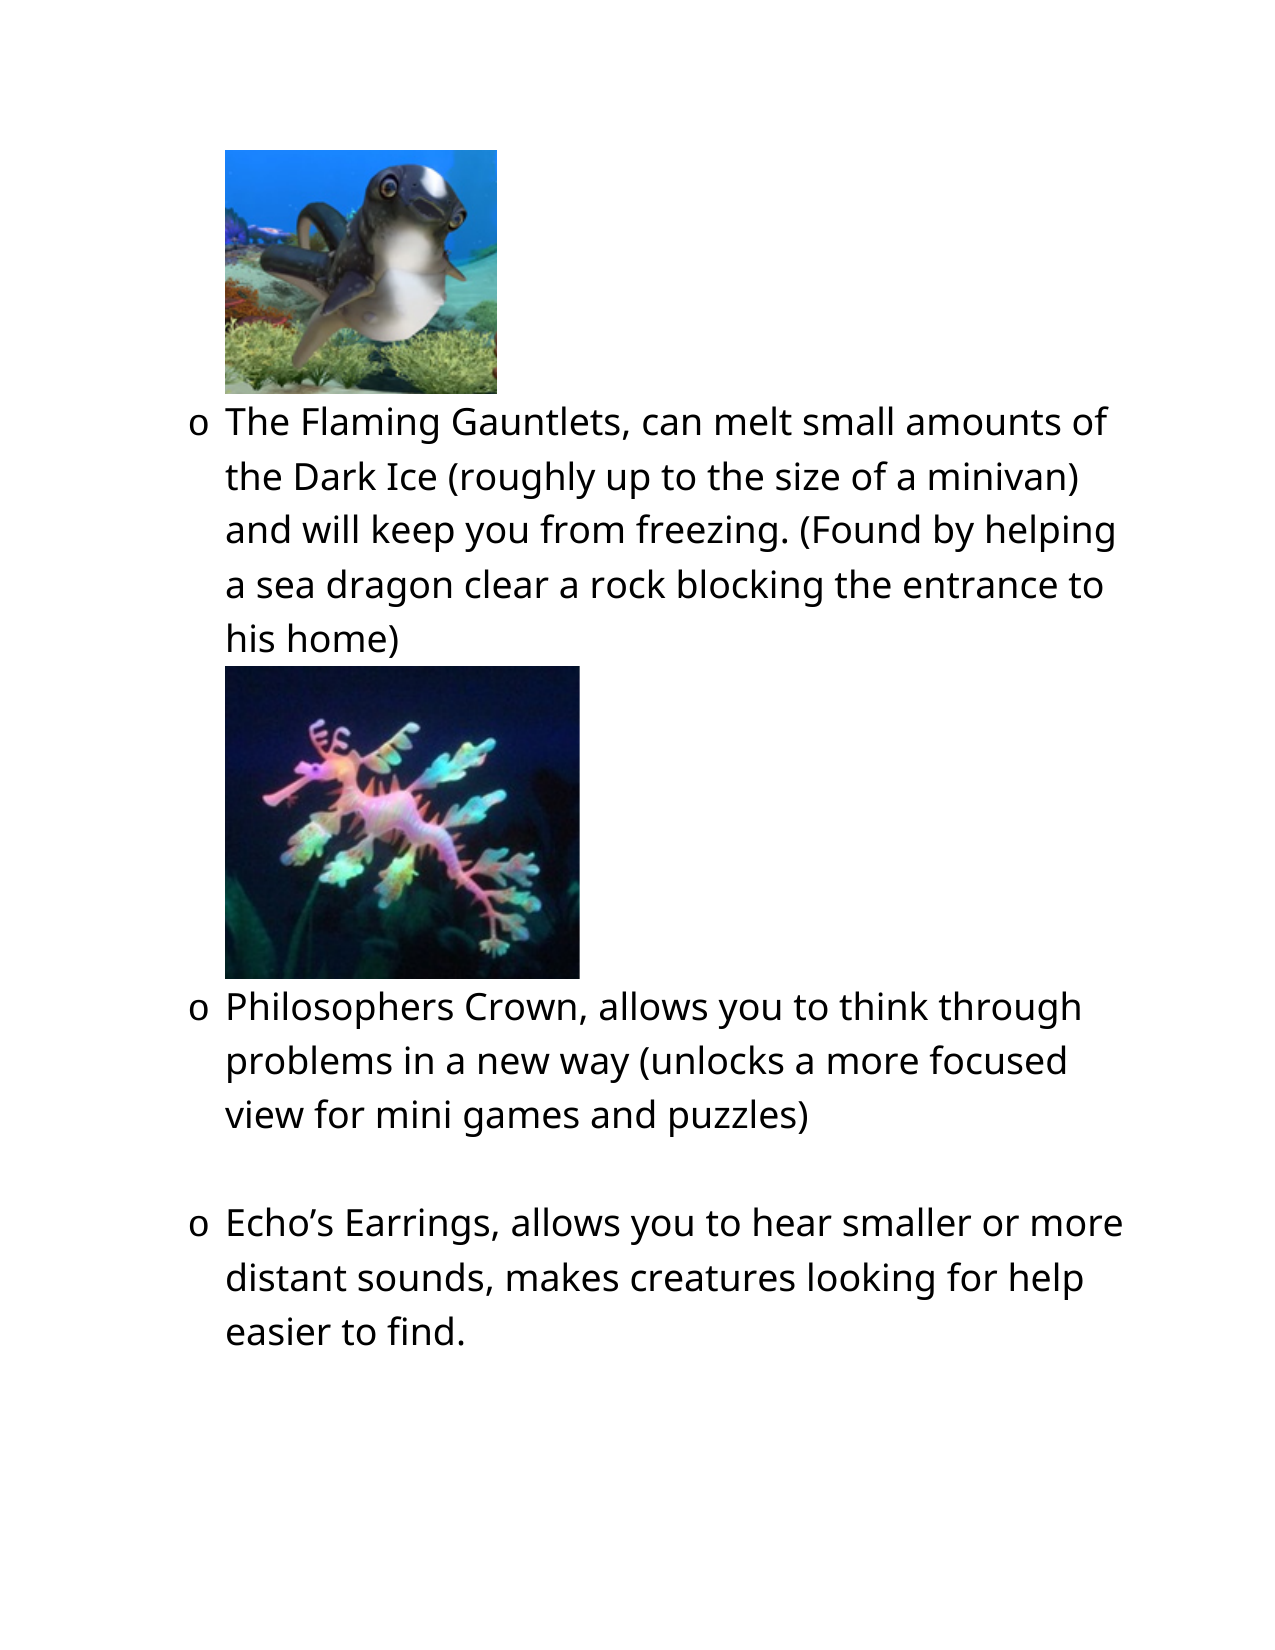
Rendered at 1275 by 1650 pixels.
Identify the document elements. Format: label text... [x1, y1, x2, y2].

picture [225, 150, 497, 394]
list The Flaming Gauntlets, can melt small amounts of the Dark Ice (roughly up to the size of a minivan) and will keep you from freezing. (Found by helping a sea dragon clear a rock blocking the entrance to his home) [187, 395, 1125, 663]
list Echo’s Earrings, allows you to hear smaller or more distant sounds, makes creatures looking for help easier to find. [187, 1197, 1125, 1356]
picture [225, 666, 580, 979]
list Philosophers Crown, allows you to think through problems in a new way (unlocks a more focused view for mini games and puzzles) [187, 980, 1125, 1140]
